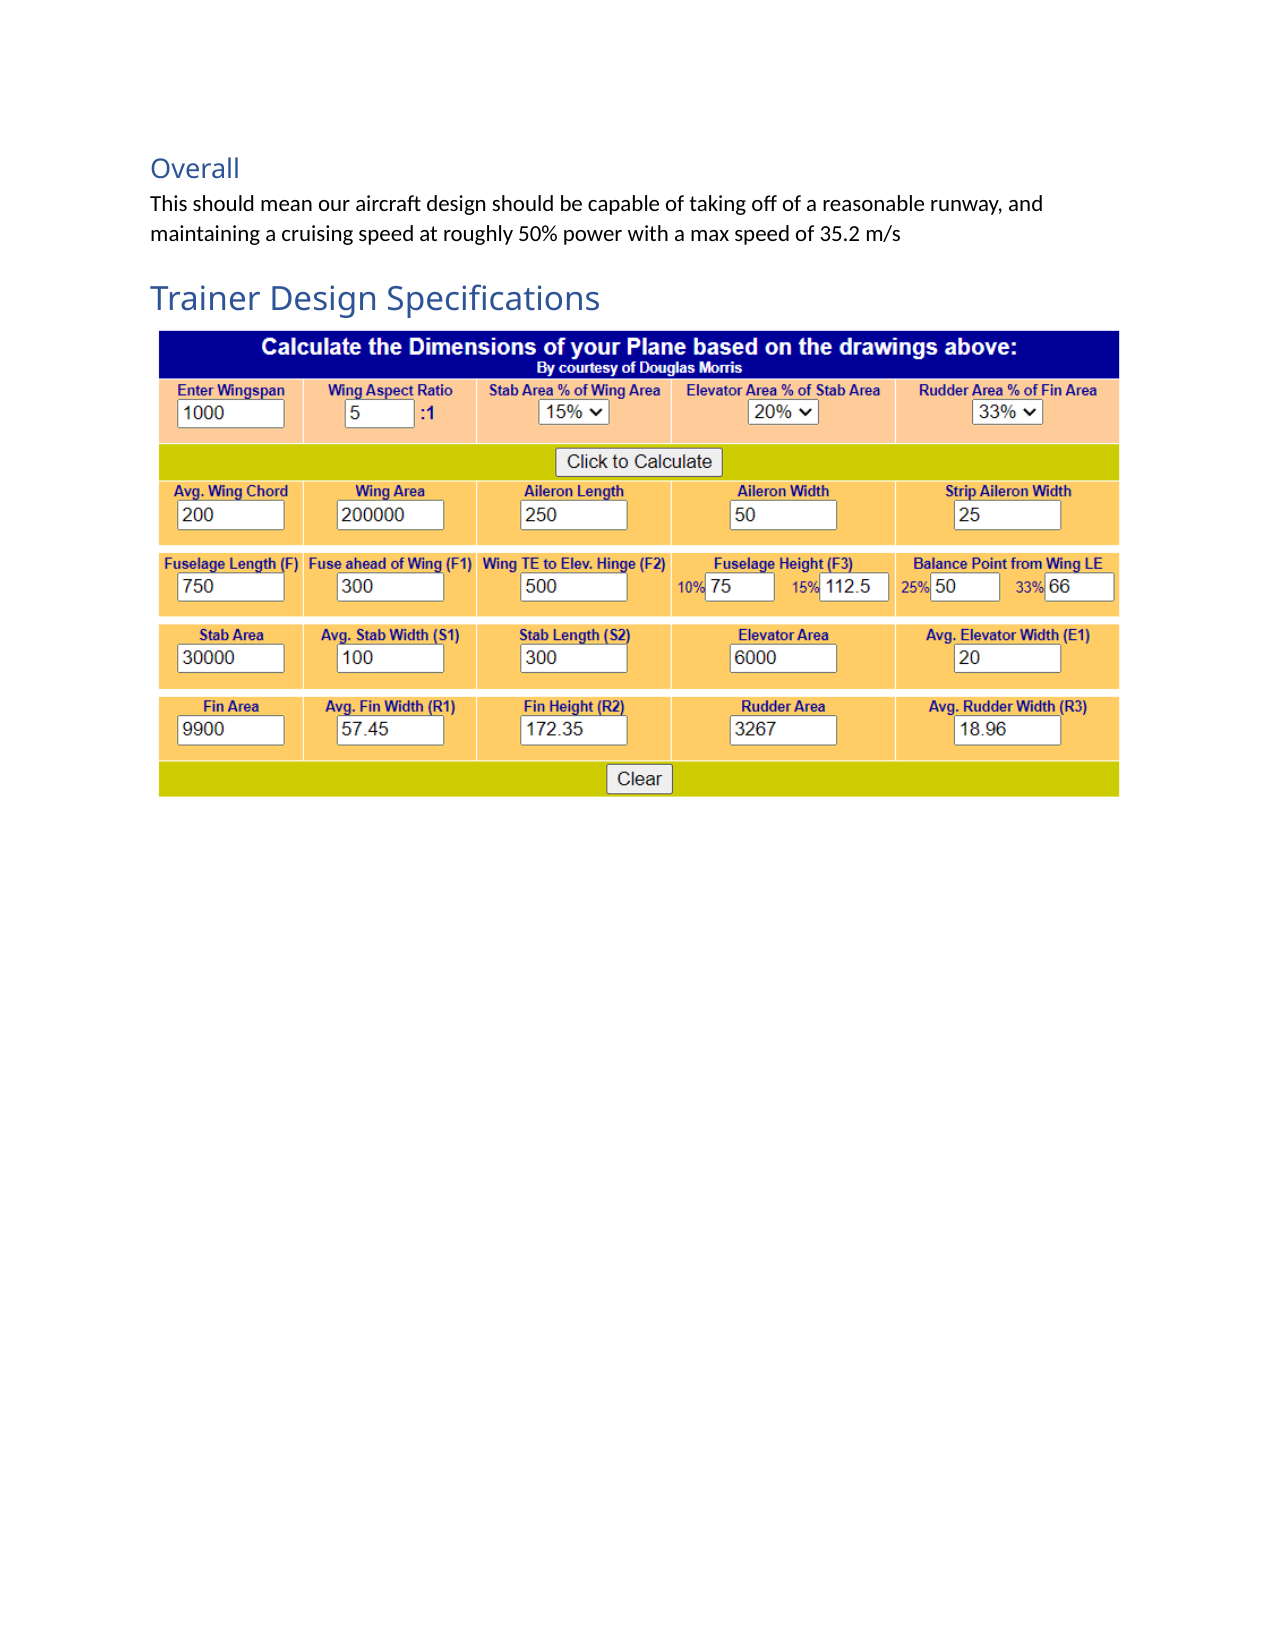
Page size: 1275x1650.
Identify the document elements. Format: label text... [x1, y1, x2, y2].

subtitle Trainer Design Specifications [150, 274, 1125, 320]
text This should mean our aircraft design should be capable of taking off of a reasonable runway, and maintaining a cruising speed at roughly 50% power with a max speed of 35.2 m/s [150, 189, 1125, 247]
subtitle Overall [150, 150, 1125, 187]
picture [150, 323, 1125, 808]
